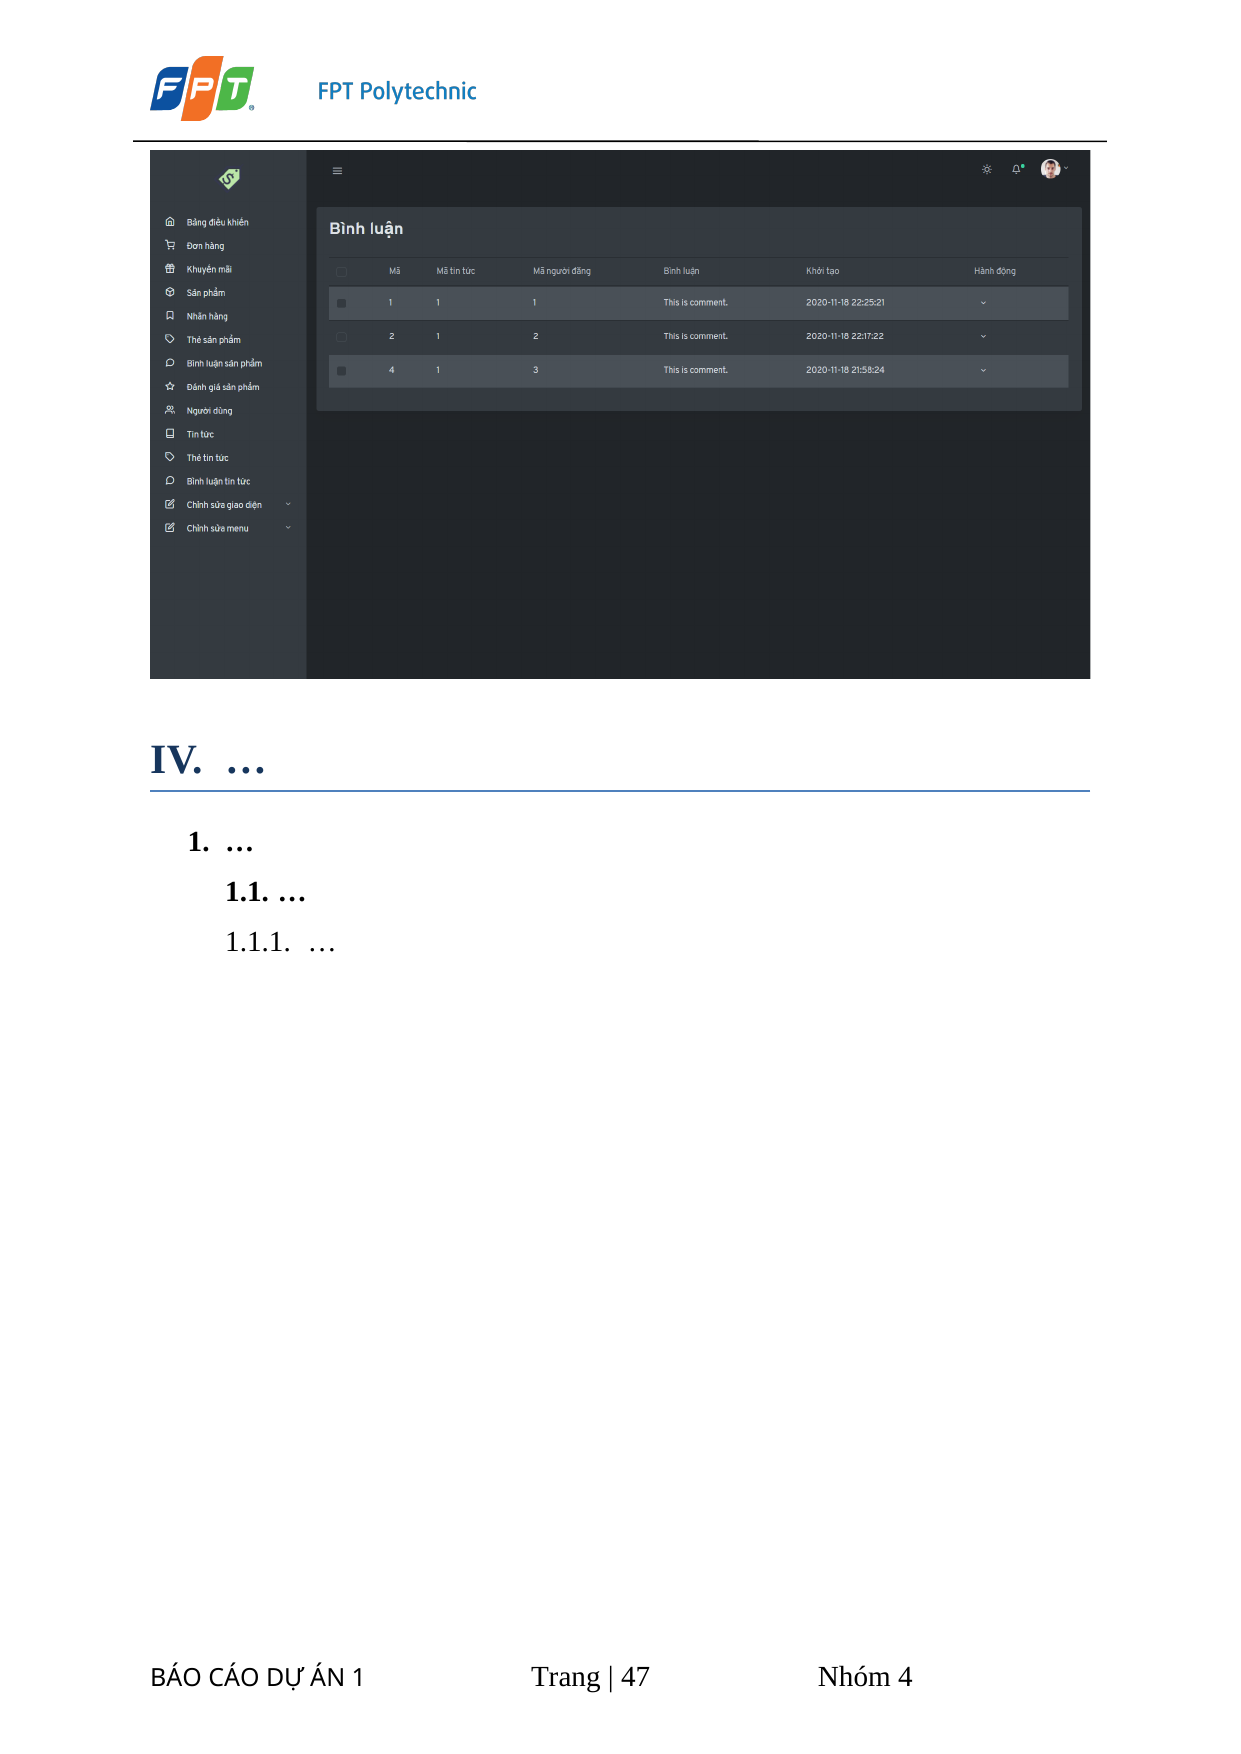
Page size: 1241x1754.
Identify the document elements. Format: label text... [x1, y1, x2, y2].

picture [150, 56, 477, 121]
list … [225, 874, 1090, 907]
picture [150, 150, 1091, 679]
title … [150, 734, 1090, 790]
list … [225, 924, 1090, 958]
list … [187, 824, 1090, 857]
